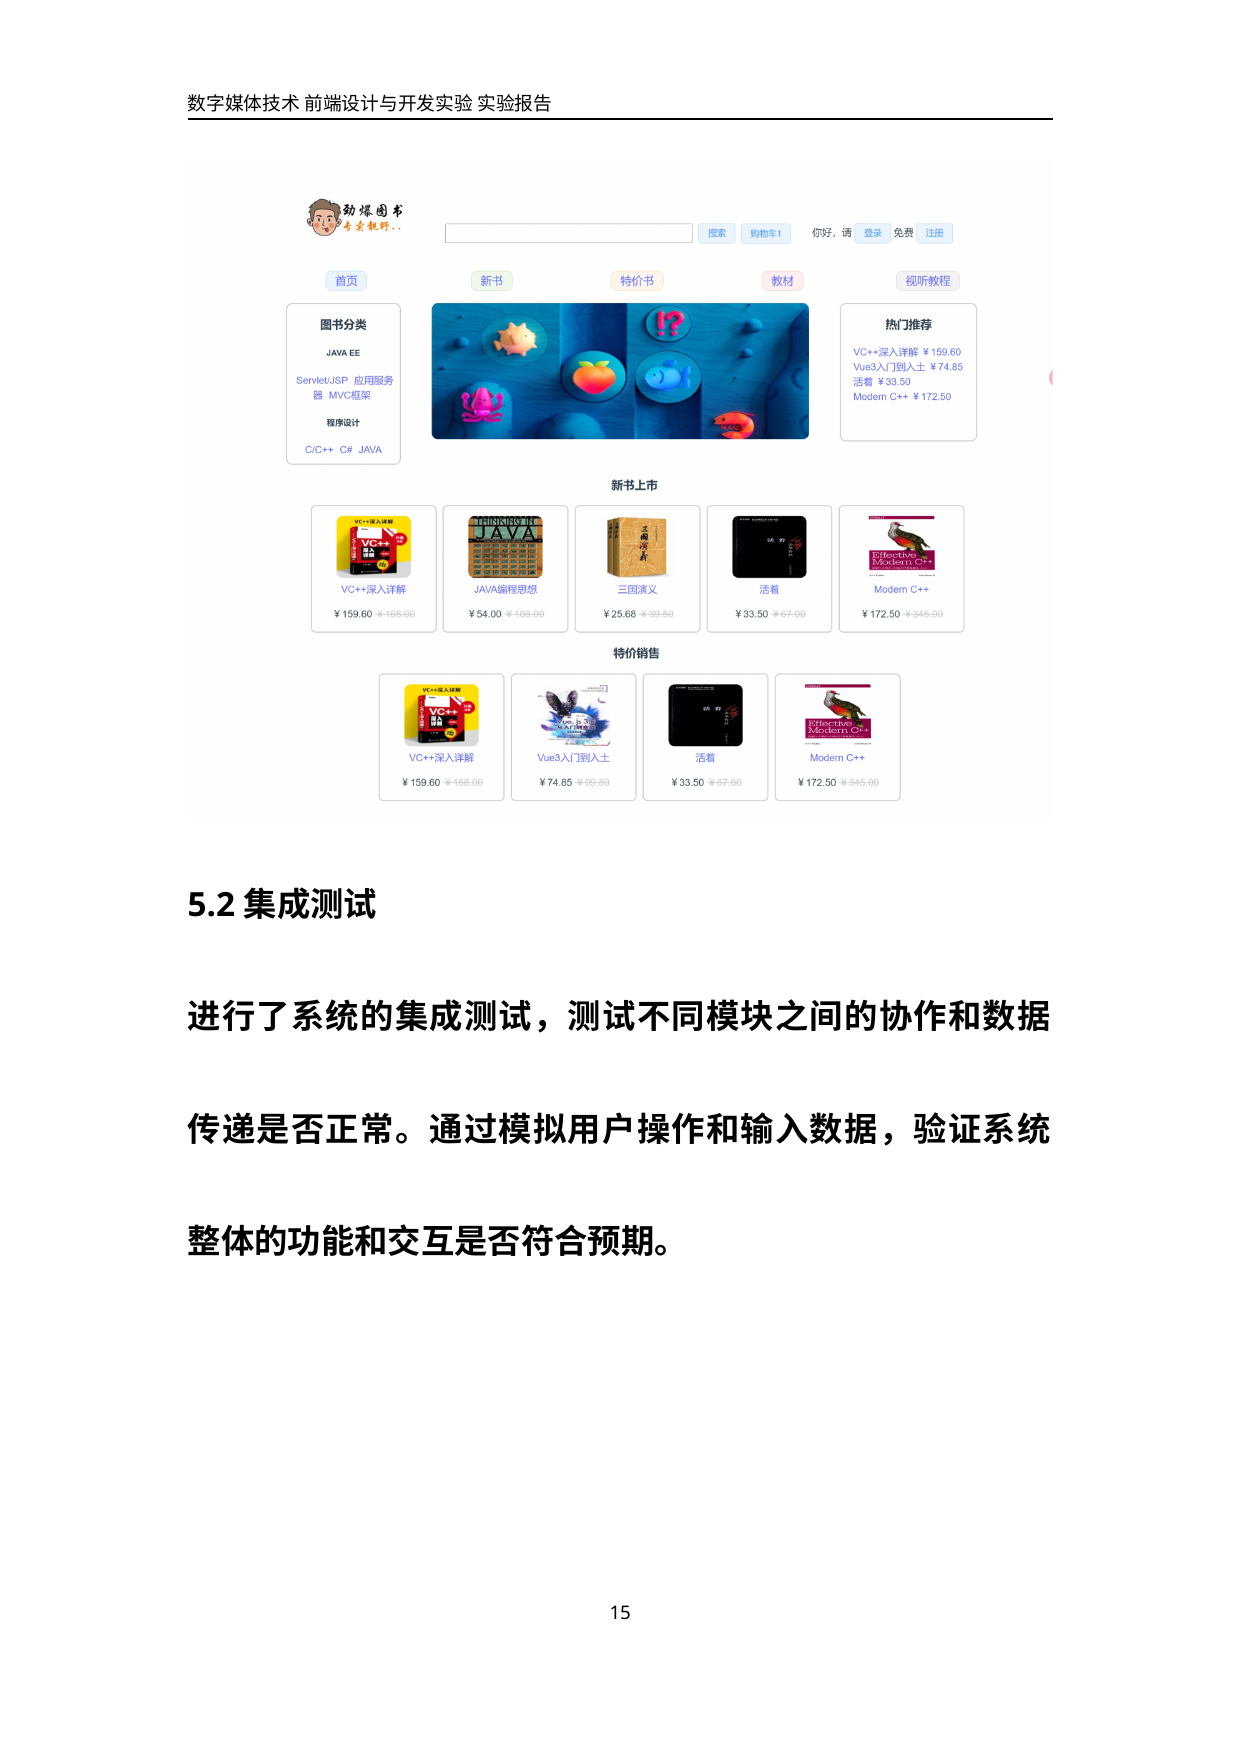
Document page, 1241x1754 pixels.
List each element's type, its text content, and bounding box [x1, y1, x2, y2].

picture [187, 159, 1053, 820]
subtitle 5.2 集成测试 进行了系统的集成测试，测试不同模块之间的协作和数据传递是否正常。通过模拟用户操作和输入数据，验证系统整体的功能和交互是否符合预期。 [187, 869, 1053, 1272]
